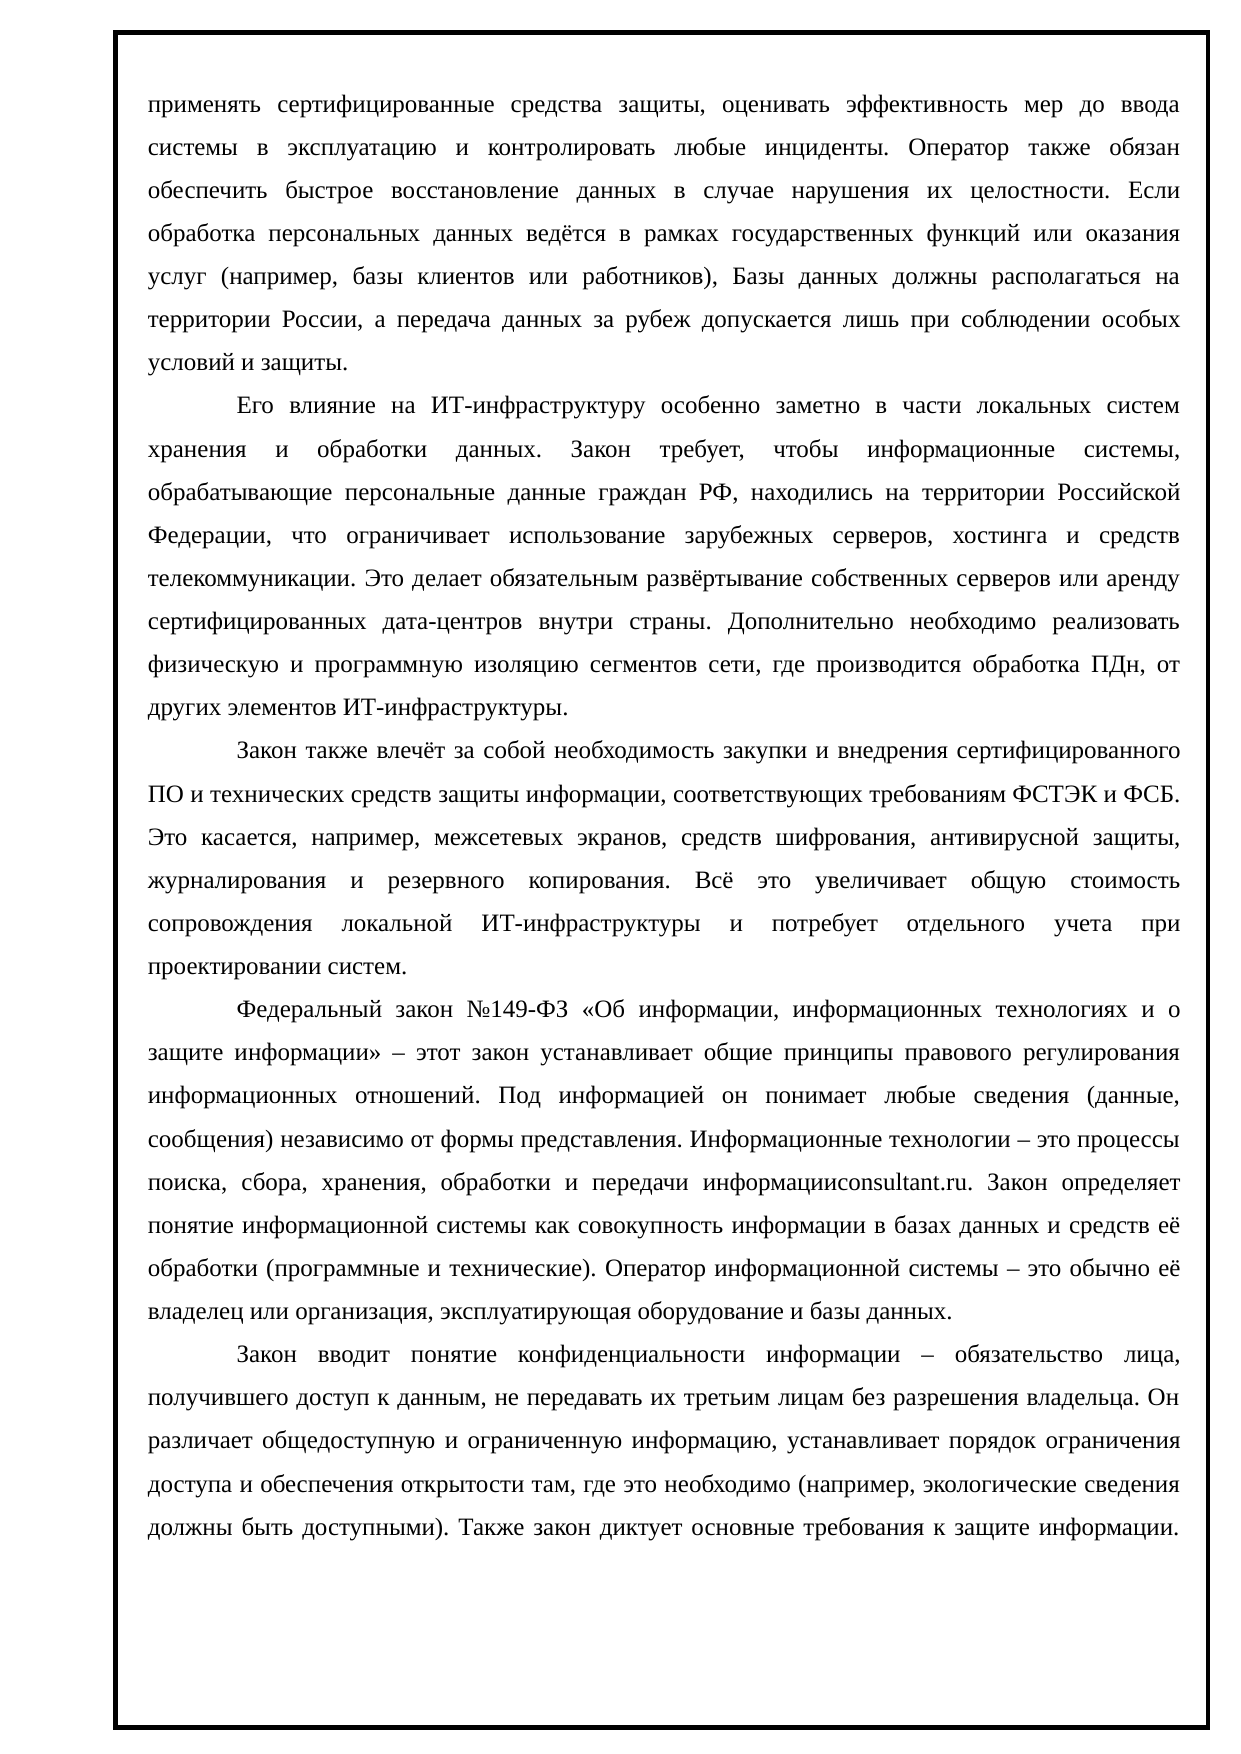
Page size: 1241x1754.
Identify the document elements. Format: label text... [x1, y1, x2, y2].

text Его влияние на ИТ-инфраструктуру особенно заметно в части локальных систем хранения и обработки данных. Закон требует, чтобы информационные системы, обрабатывающие персональные данные граждан РФ, находились на территории Российской Федерации, что ограничивает использование зарубежных серверов, хостинга и средств телекоммуникации. Это делает обязательным развёртывание собственных серверов или аренду сертифицированных дата-центров внутри страны. Дополнительно необходимо реализовать физическую и программную изоляцию сегментов сети, где производится обработка ПДн, от других элементов ИТ-инфраструктуры. [148, 391, 1181, 721]
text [148, 89, 1181, 376]
text Федеральный закон №149-ФЗ «Об информации, информационных технологиях и о защите информации» – этот закон устанавливает общие принципы правового регулирования информационных отношений. Под информацией он понимает любые сведения (данные, сообщения) независимо от формы представления. Информационные технологии – это процессы поиска, сбора, хранения, обработки и передачи информацииconsultant.ru. Закон определяет понятие информационной системы как совокупность информации в базах данных и средств её обработки (программные и технические). Оператор информационной системы – это обычно её владелец или организация, эксплуатирующая оборудование и базы данных. [148, 994, 1181, 1325]
text Закон также влечёт за собой необходимость закупки и внедрения сертифицированного ПО и технических средств защиты информации, соответствующих требованиям ФСТЭК и ФСБ. Это касается, например, межсетевых экранов, средств шифрования, антивирусной защиты, журналирования и резервного копирования. Всё это увеличивает общую стоимость сопровождения локальной ИТ-инфраструктуры и потребует отдельного учета при проектировании систем. [148, 736, 1181, 980]
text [148, 1339, 1181, 1541]
